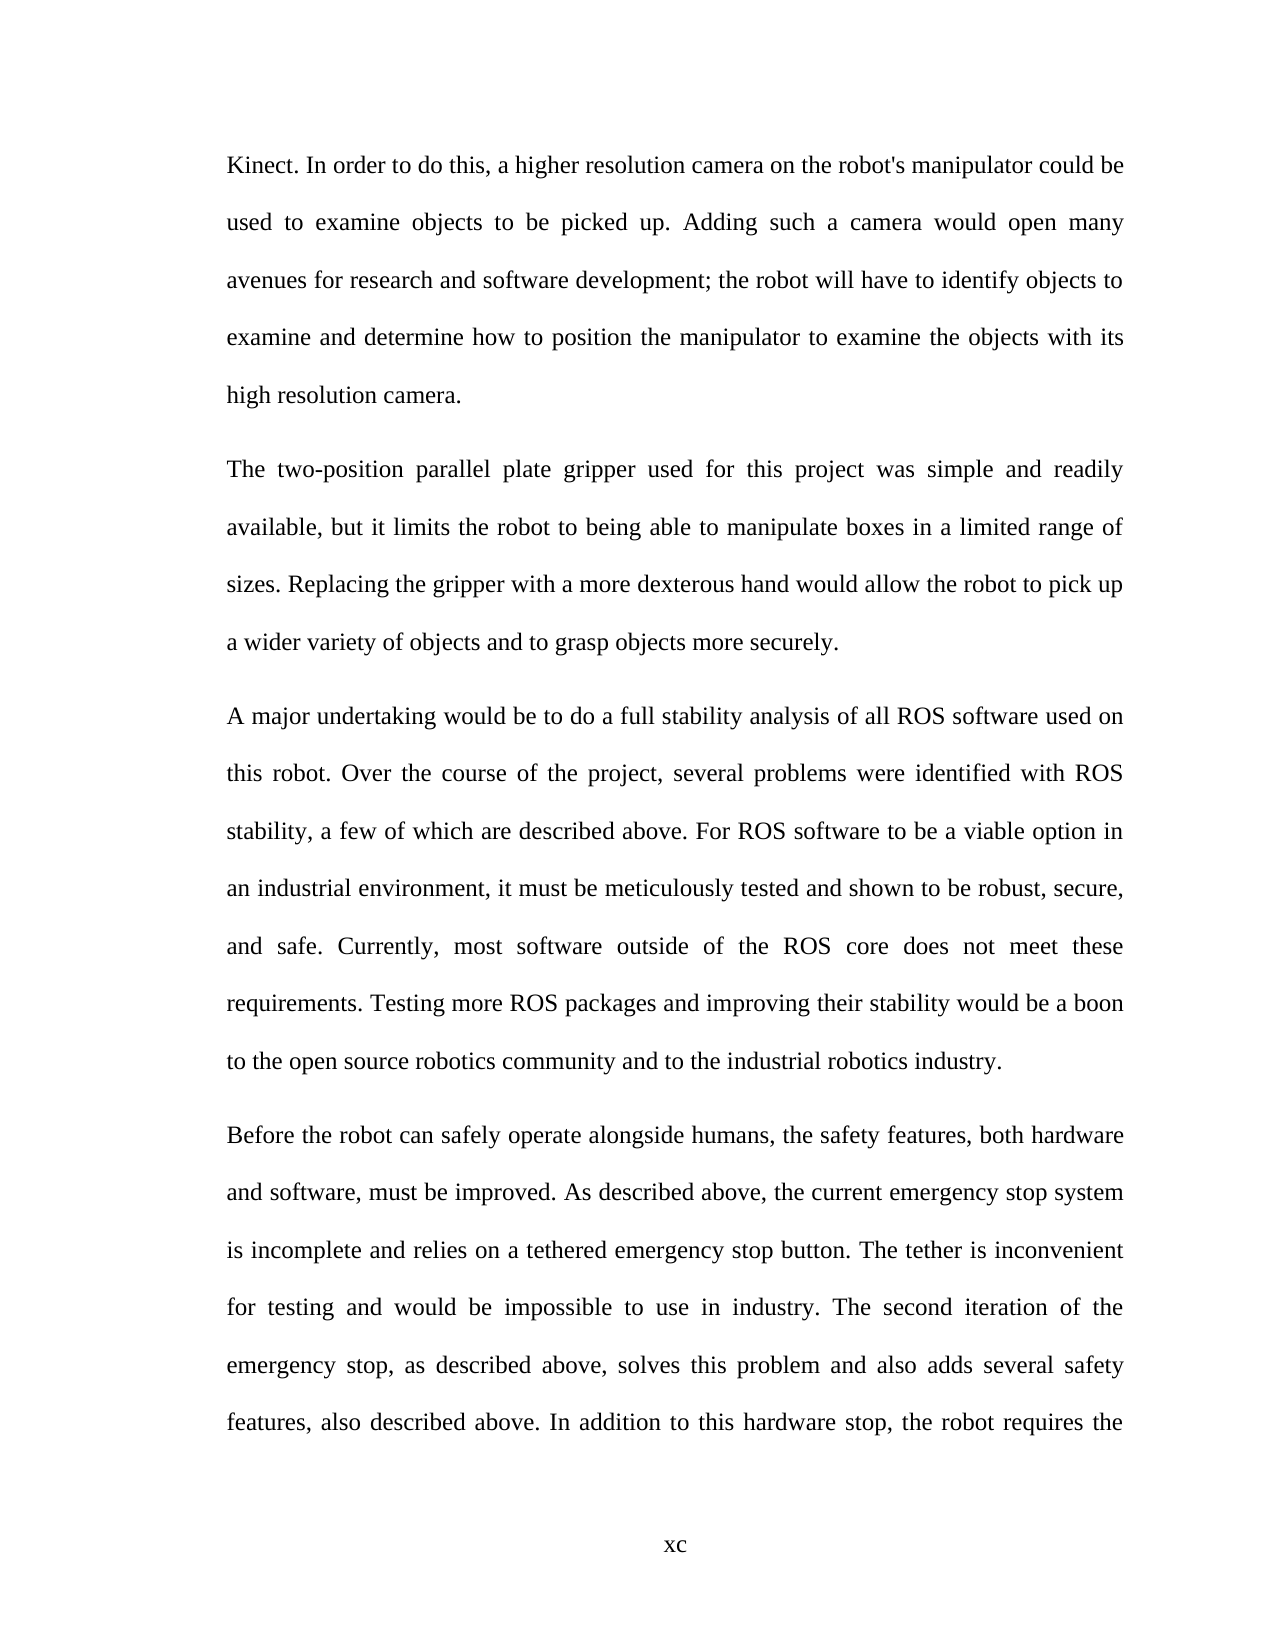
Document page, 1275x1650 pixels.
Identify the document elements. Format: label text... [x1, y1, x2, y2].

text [226, 1120, 1125, 1436]
text A major undertaking would be to do a full stability analysis of all ROS software used on this robot. Over the course of the project, several problems were identified with ROS stability, a few of which are described above. For ROS software to be a viable option in an industrial environment, it must be meticulously tested and shown to be robust, secure, and safe. Currently, most software outside of the ROS core does not meet these requirements. Testing more ROS packages and improving their stability would be a boon to the open source robotics community and to the industrial robotics industry. [226, 701, 1125, 1074]
text The two-position parallel plate gripper used for this project was simple and readily available, but it limits the robot to being able to manipulate boxes in a limited range of sizes. Replacing the gripper with a more dexterous hand would allow the robot to pick up a wider variety of objects and to grasp objects more securely. [226, 454, 1125, 655]
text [226, 150, 1125, 409]
